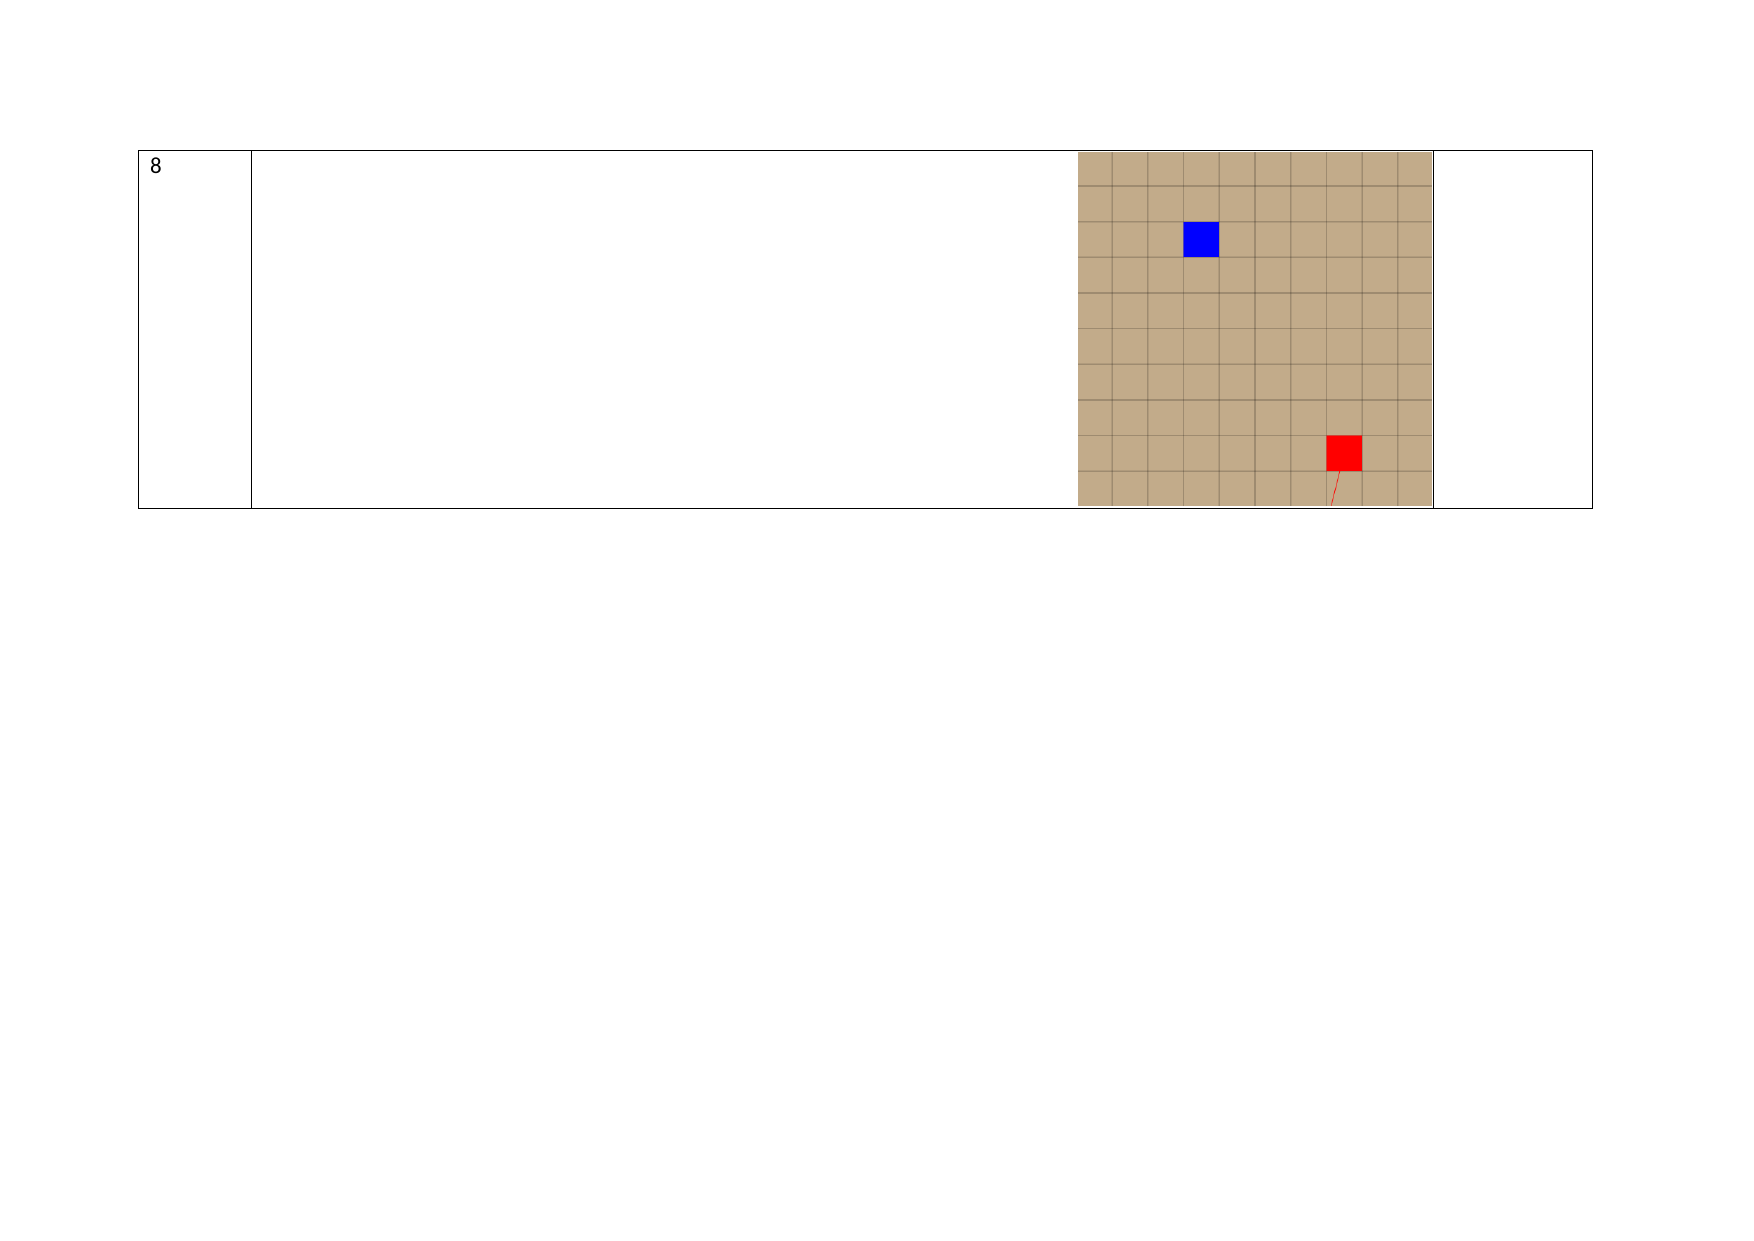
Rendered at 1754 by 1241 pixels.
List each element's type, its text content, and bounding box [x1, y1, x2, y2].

table_cell 8 [139, 151, 251, 508]
table_cell [252, 151, 1433, 508]
table_cell [1434, 151, 1592, 508]
